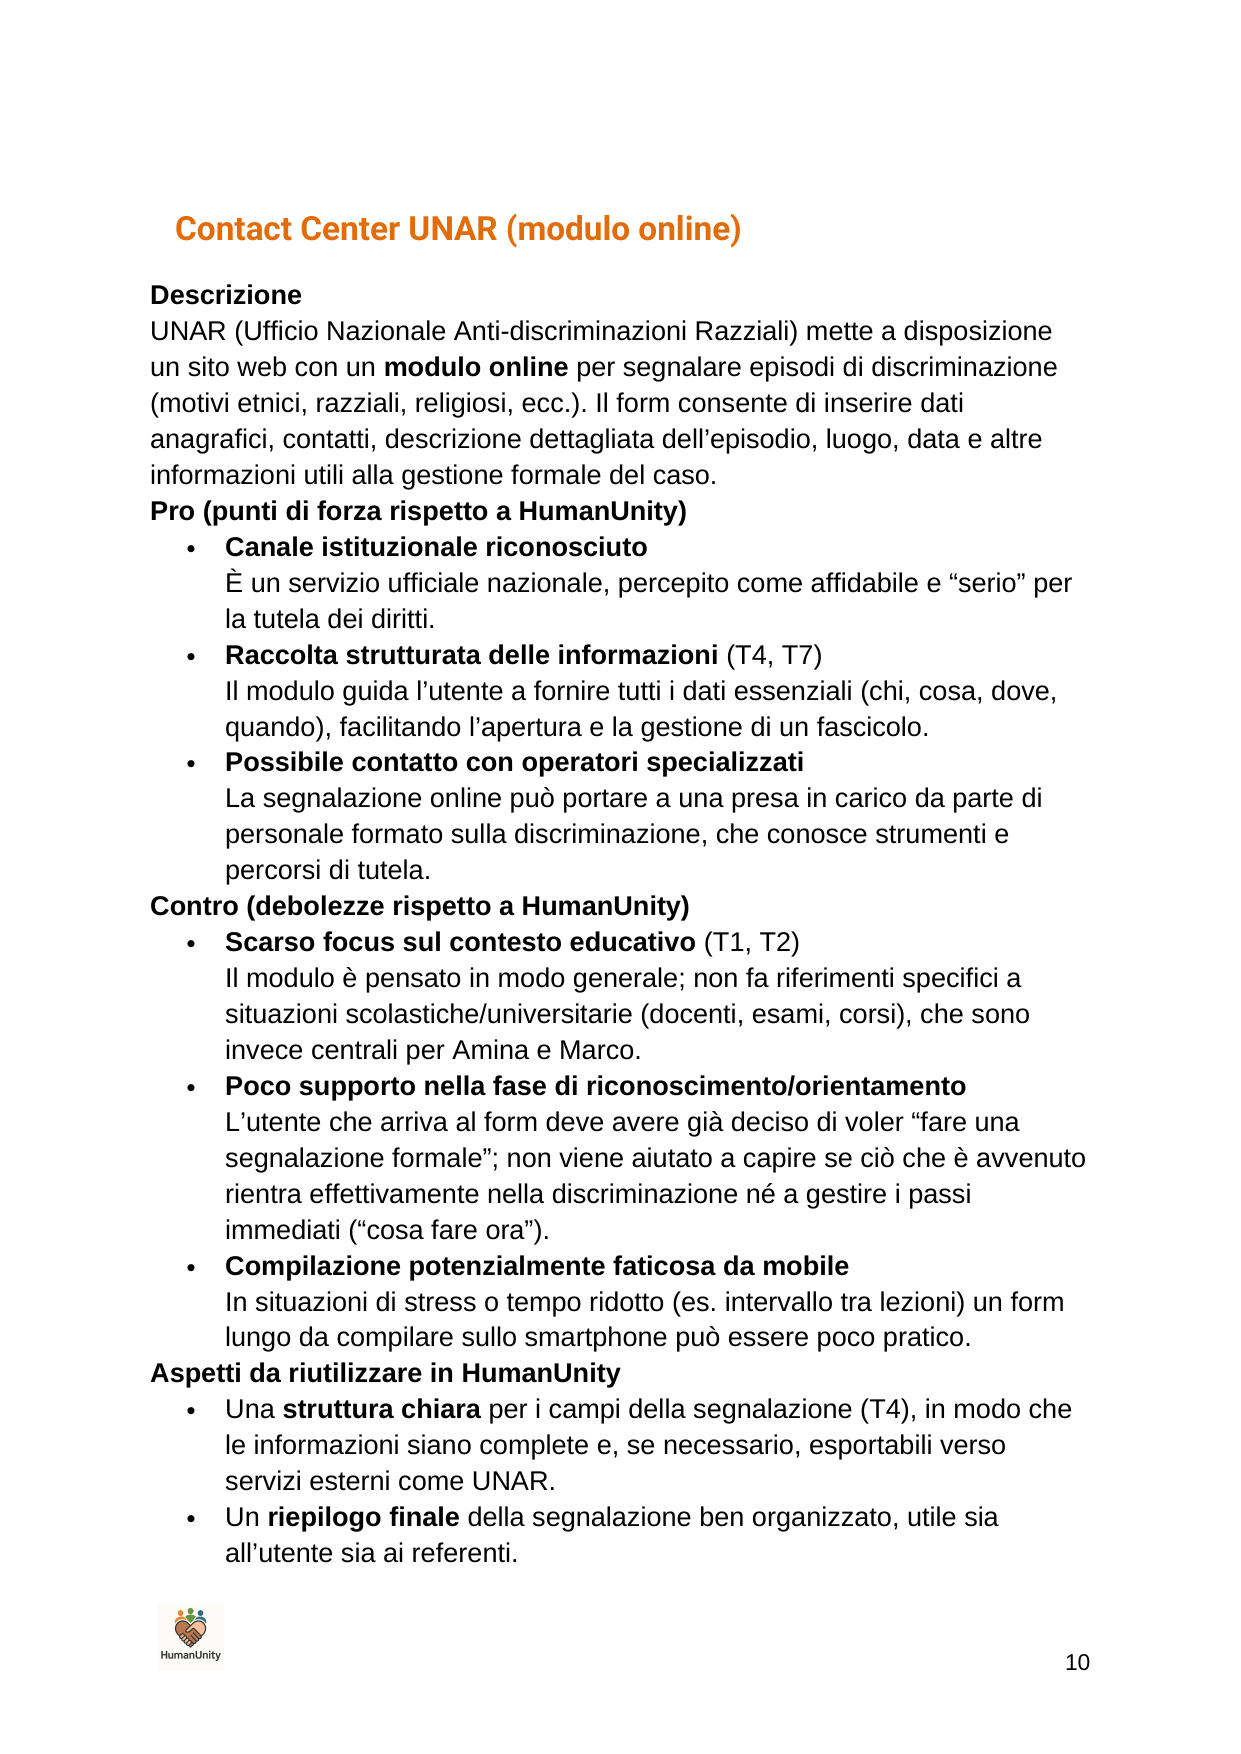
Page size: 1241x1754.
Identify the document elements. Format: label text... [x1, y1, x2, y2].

list Raccolta strutturata delle informazioni (T4, T7) Il modulo guida l’utente a fornire tutti i dati essenziali (chi, cosa, dove, quando), facilitando l’apertura e la gestione di un fascicolo. [187, 639, 1090, 742]
list Una struttura chiara per i campi della segnalazione (T4), in modo che le informazioni siano complete e, se necessario, esportabili verso servizi esterni come UNAR. [187, 1393, 1090, 1496]
list Canale istituzionale riconosciuto È un servizio ufficiale nazionale, percepito come affidabile e “serio” per la tutela dei diritti. [187, 531, 1090, 634]
text Contro (debolezze rispetto a HumanUnity) [150, 890, 1090, 921]
list Possibile contatto con operatori specializzati La segnalazione online può portare a una presa in carico da parte di personale formato sulla discriminazione, che conosce strumenti e percorsi di tutela. [187, 746, 1090, 886]
list Scarso focus sul contesto educativo (T1, T2) Il modulo è pensato in modo generale; non fa riferimenti specifici a situazioni scolastiche/universitarie (docenti, esami, corsi), che sono invece centrali per Amina e Marco. [187, 926, 1090, 1065]
picture [157, 1603, 224, 1671]
text Descrizione UNAR (Ufficio Nazionale Anti-discriminazioni Razziali) mette a disposizione un sito web con un modulo online per segnalare episodi di discriminazione (motivi etnici, razziali, religiosi, ecc.). Il form consente di inserire dati anagrafici, contatti, descrizione dettagliata dell’episodio, luogo, data e altre informazioni utili alla gestione formale del caso. [150, 279, 1090, 490]
text Pro (punti di forza rispetto a HumanUnity) [150, 495, 1090, 526]
list Compilazione potenzialmente faticosa da mobile In situazioni di stress o tempo ridotto (es. intervallo tra lezioni) un form lungo da compilare sullo smartphone può essere poco pratico. [187, 1249, 1090, 1353]
text Aspetti da riutilizzare in HumanUnity [150, 1357, 1090, 1389]
subtitle Contact Center UNAR (modulo online) [175, 209, 1065, 248]
list Poco supporto nella fase di riconoscimento/orientamento L’utente che arriva al form deve avere già deciso di voler “fare una segnalazione formale”; non viene aiutato a capire se ciò che è avvenuto rientra effettivamente nella discriminazione né a gestire i passi immediati (“cosa fare ora”). [187, 1070, 1090, 1245]
list Un riepilogo finale della segnalazione ben organizzato, utile sia all’utente sia ai referenti. [187, 1501, 1090, 1568]
